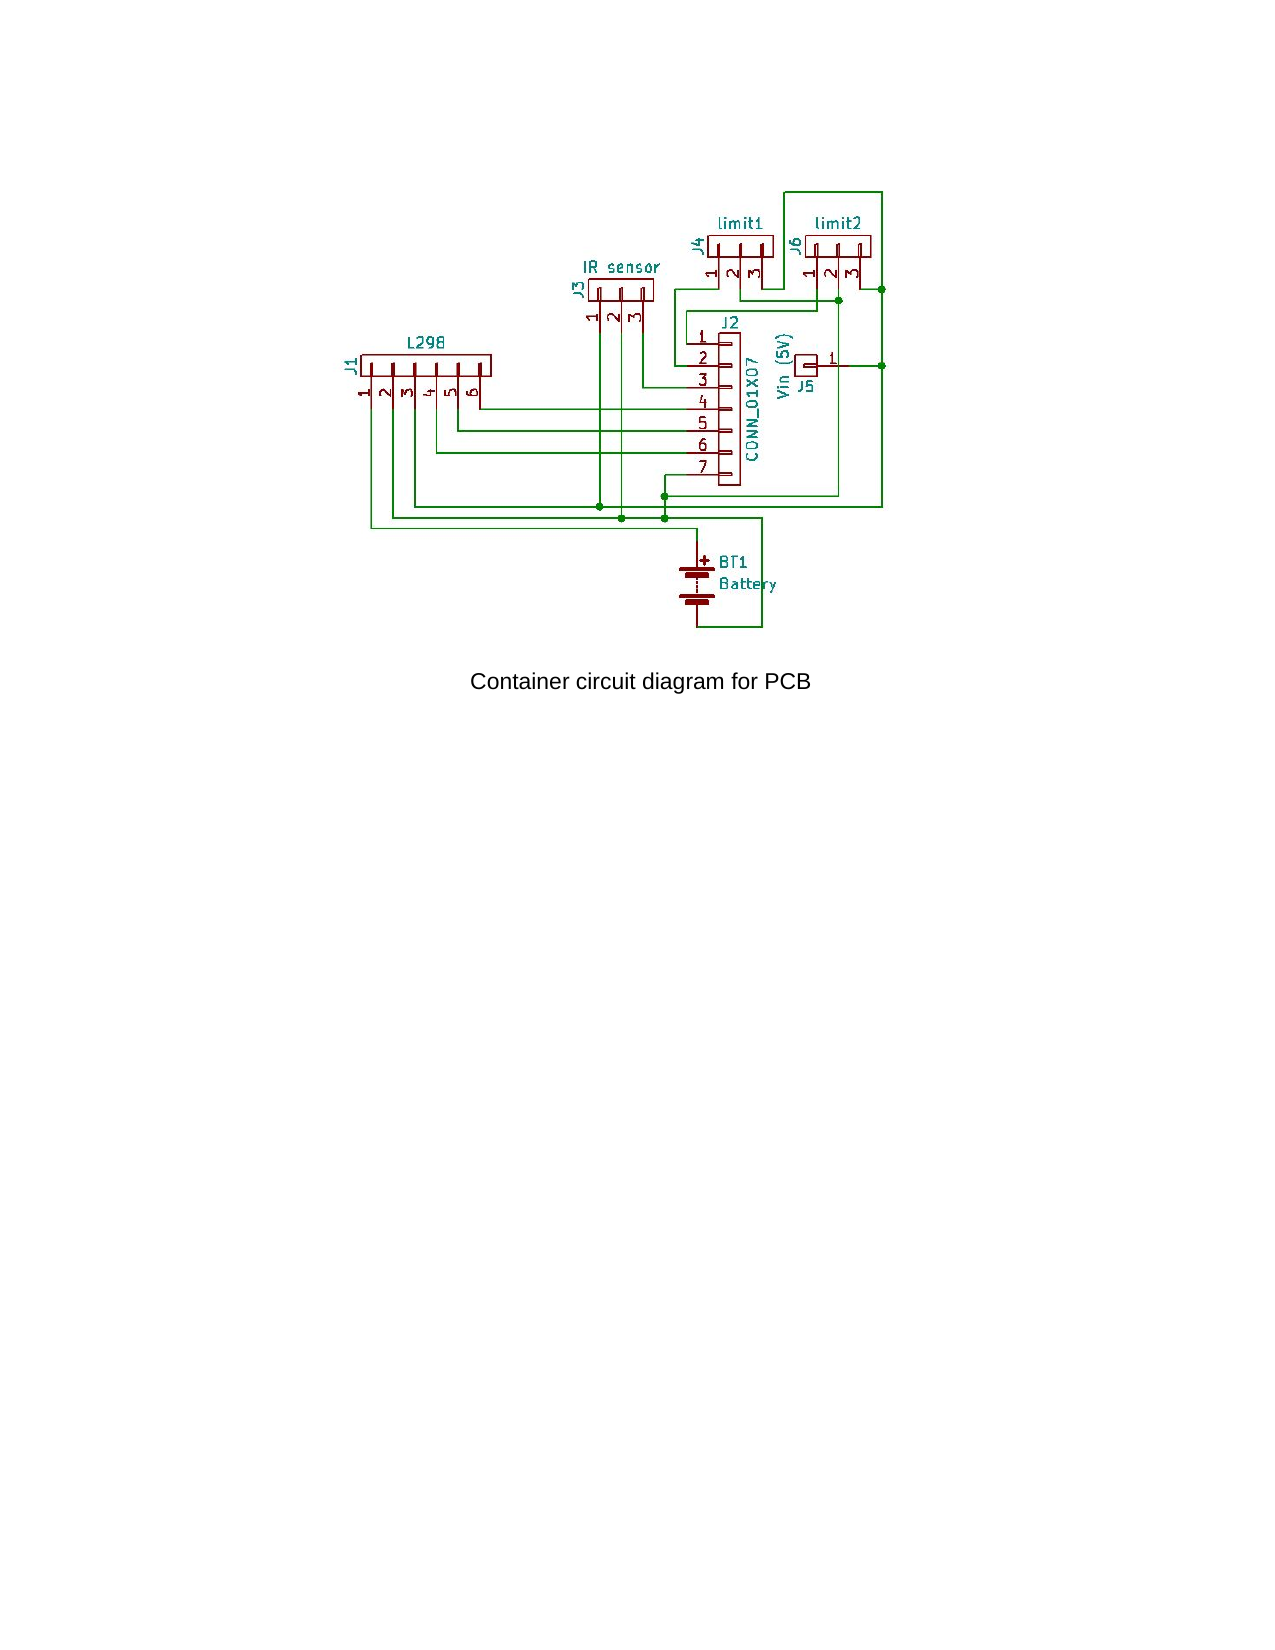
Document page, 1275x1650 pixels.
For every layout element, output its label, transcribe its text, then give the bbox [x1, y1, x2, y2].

text Container circuit diagram for PCB [150, 668, 1125, 695]
picture [305, 150, 970, 669]
